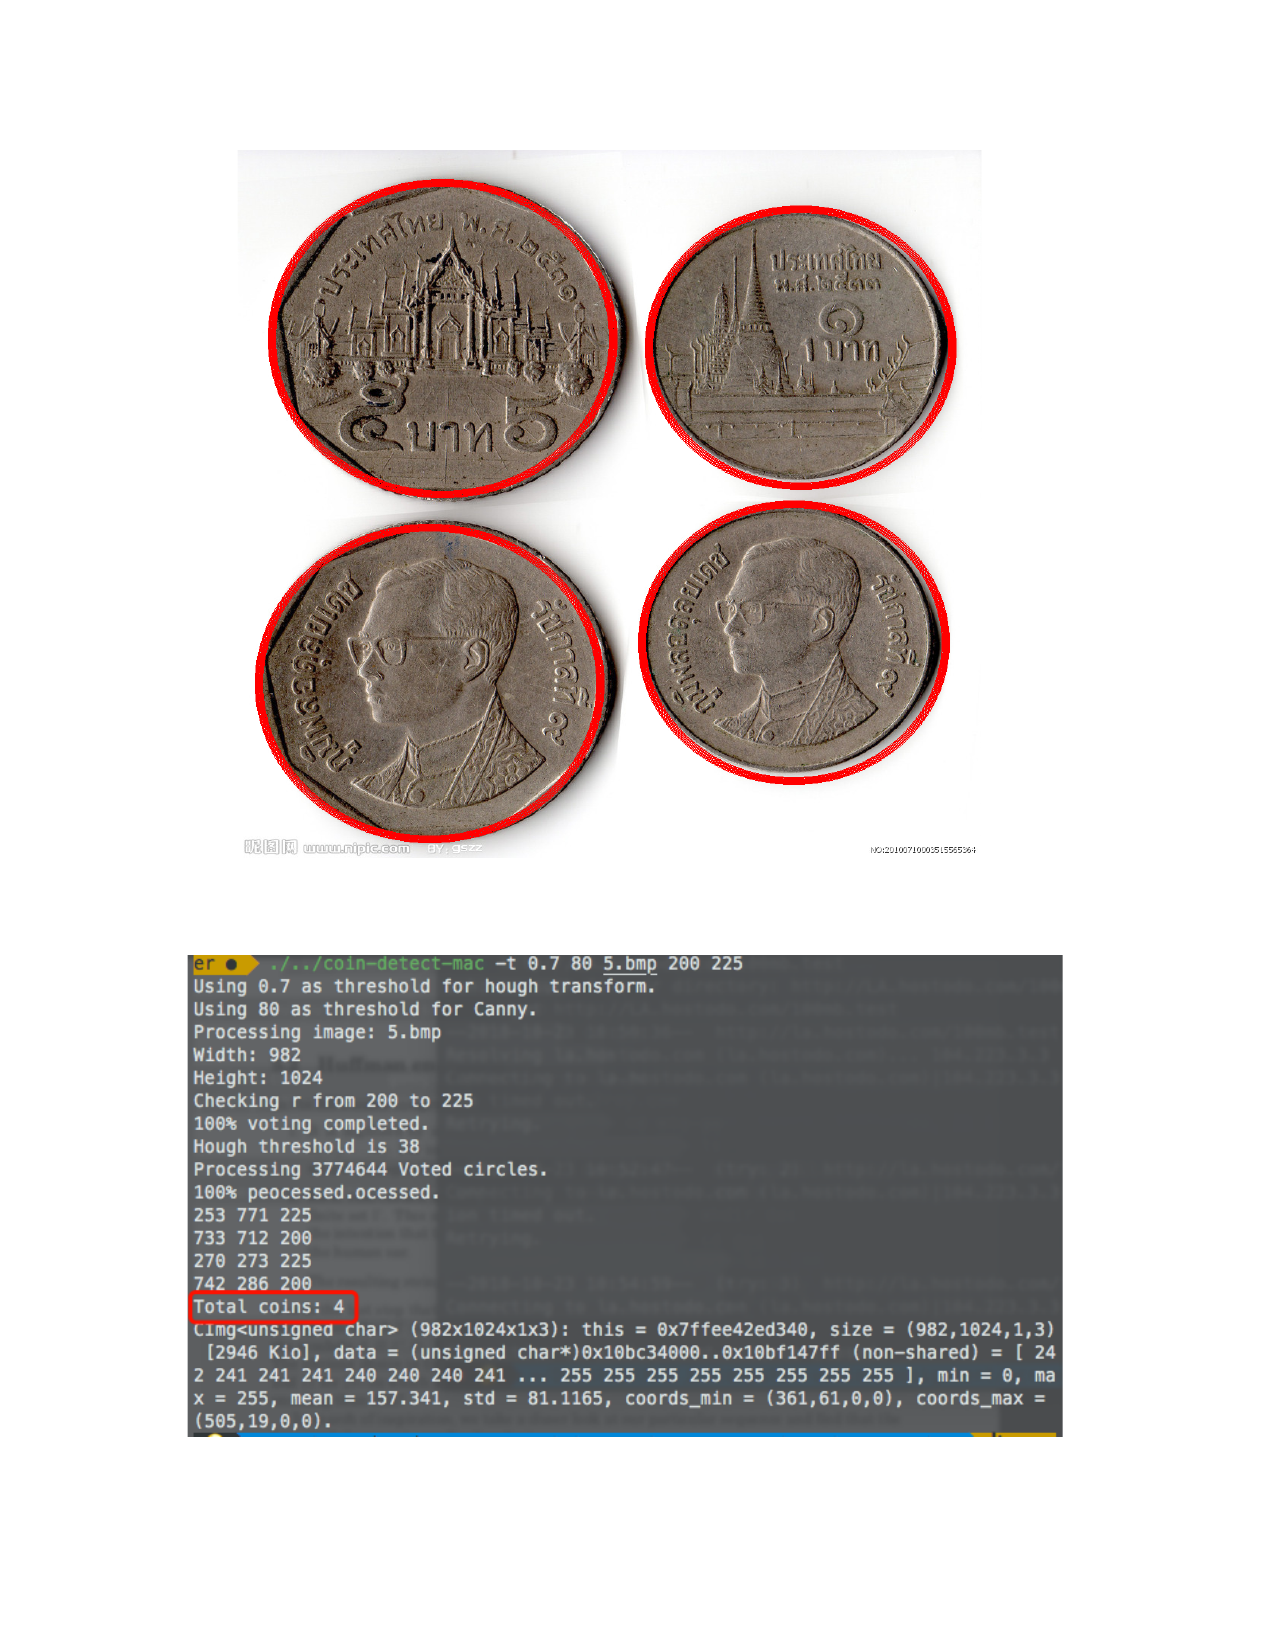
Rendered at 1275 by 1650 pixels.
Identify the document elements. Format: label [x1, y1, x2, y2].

picture [187, 955, 1063, 1437]
picture [237, 150, 982, 858]
